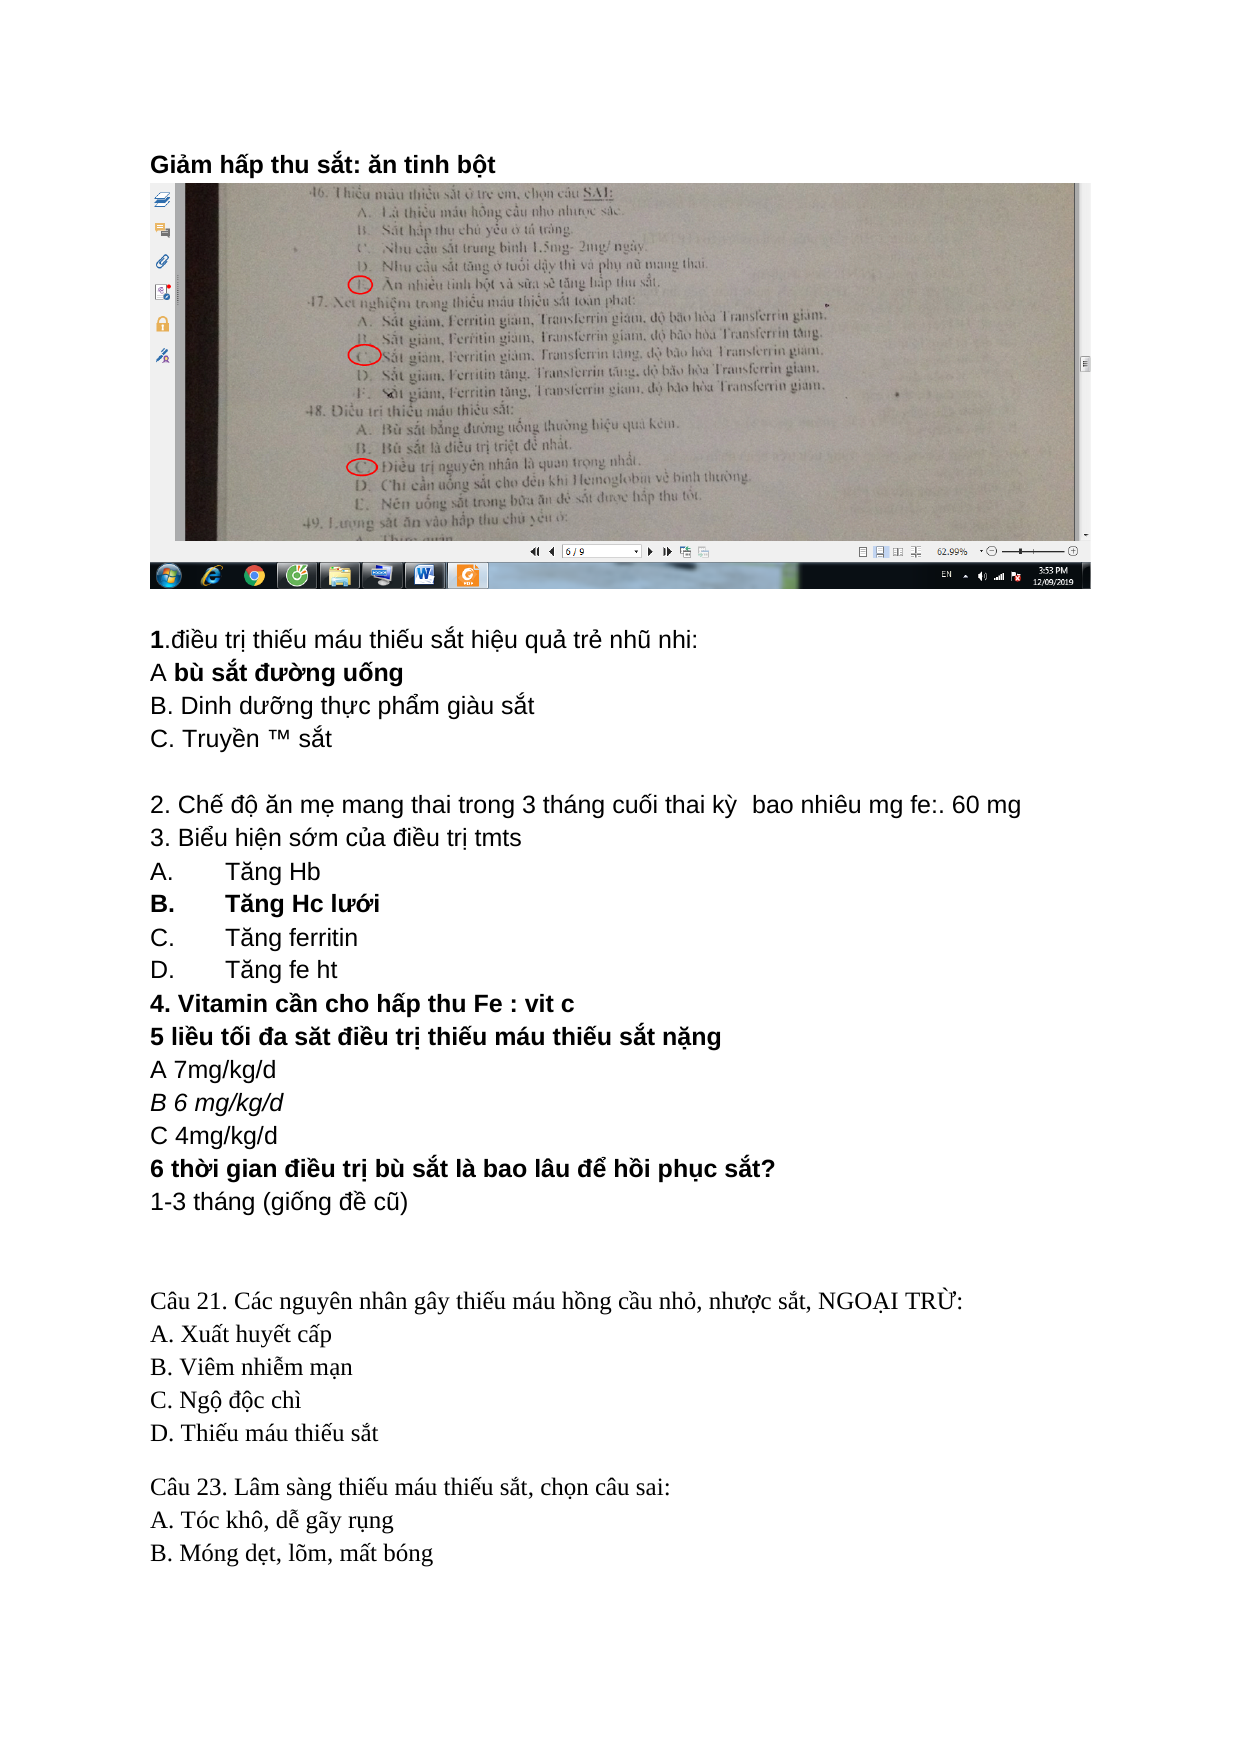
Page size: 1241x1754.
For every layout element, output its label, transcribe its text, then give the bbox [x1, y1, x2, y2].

text 2. Chế độ ăn mẹ mang thai trong 3 tháng cuối thai kỳ bao nhiêu mg fe:. 60 mg [150, 790, 1090, 819]
list Tăng Hb [150, 856, 1090, 885]
text C 4mg/kg/d [150, 1121, 1090, 1149]
text 4. Vitamin cần cho hấp thu Fe : vit c [150, 988, 1090, 1017]
list Tăng ferritin [150, 922, 1090, 951]
text 1-3 tháng (giống đề cũ) [150, 1187, 1090, 1215]
list Tăng Hc lưới [150, 889, 1090, 918]
text 3. Biểu hiện sớm của điều trị tmts [150, 823, 1090, 852]
text C. Truyền ™ sắt [150, 724, 1090, 753]
text Câu 21. Các nguyên nhân gây thiếu máu hồng cầu nhỏ, nhược sắt, NGOẠI TRỪ: A. Xuất huyết cấp B. Viêm nhiễm mạn C. Ngộ độc chì D. Thiếu máu thiếu sắt [150, 1286, 1090, 1447]
text A 7mg/kg/d [150, 1054, 1090, 1083]
text 1.điều trị thiếu máu thiếu sắt hiệu quả trẻ nhũ nhi: [150, 625, 1090, 654]
text 6 thời gian điều trị bù sắt là bao lâu để hồi phục sắt? [150, 1154, 1090, 1182]
list Tăng fe ht [150, 956, 1090, 984]
text A bù sắt đường uống [150, 658, 1090, 687]
text B. Dinh dưỡng thực phẩm giàu sắt [150, 691, 1090, 720]
text Giảm hấp thu sắt: ăn tinh bột [150, 150, 1090, 179]
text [150, 1472, 1090, 1566]
text B 6 mg/kg/d [150, 1088, 1090, 1116]
text 5 liều tối đa săt điều trị thiếu máu thiếu sắt nặng [150, 1022, 1090, 1050]
picture [150, 183, 1091, 589]
